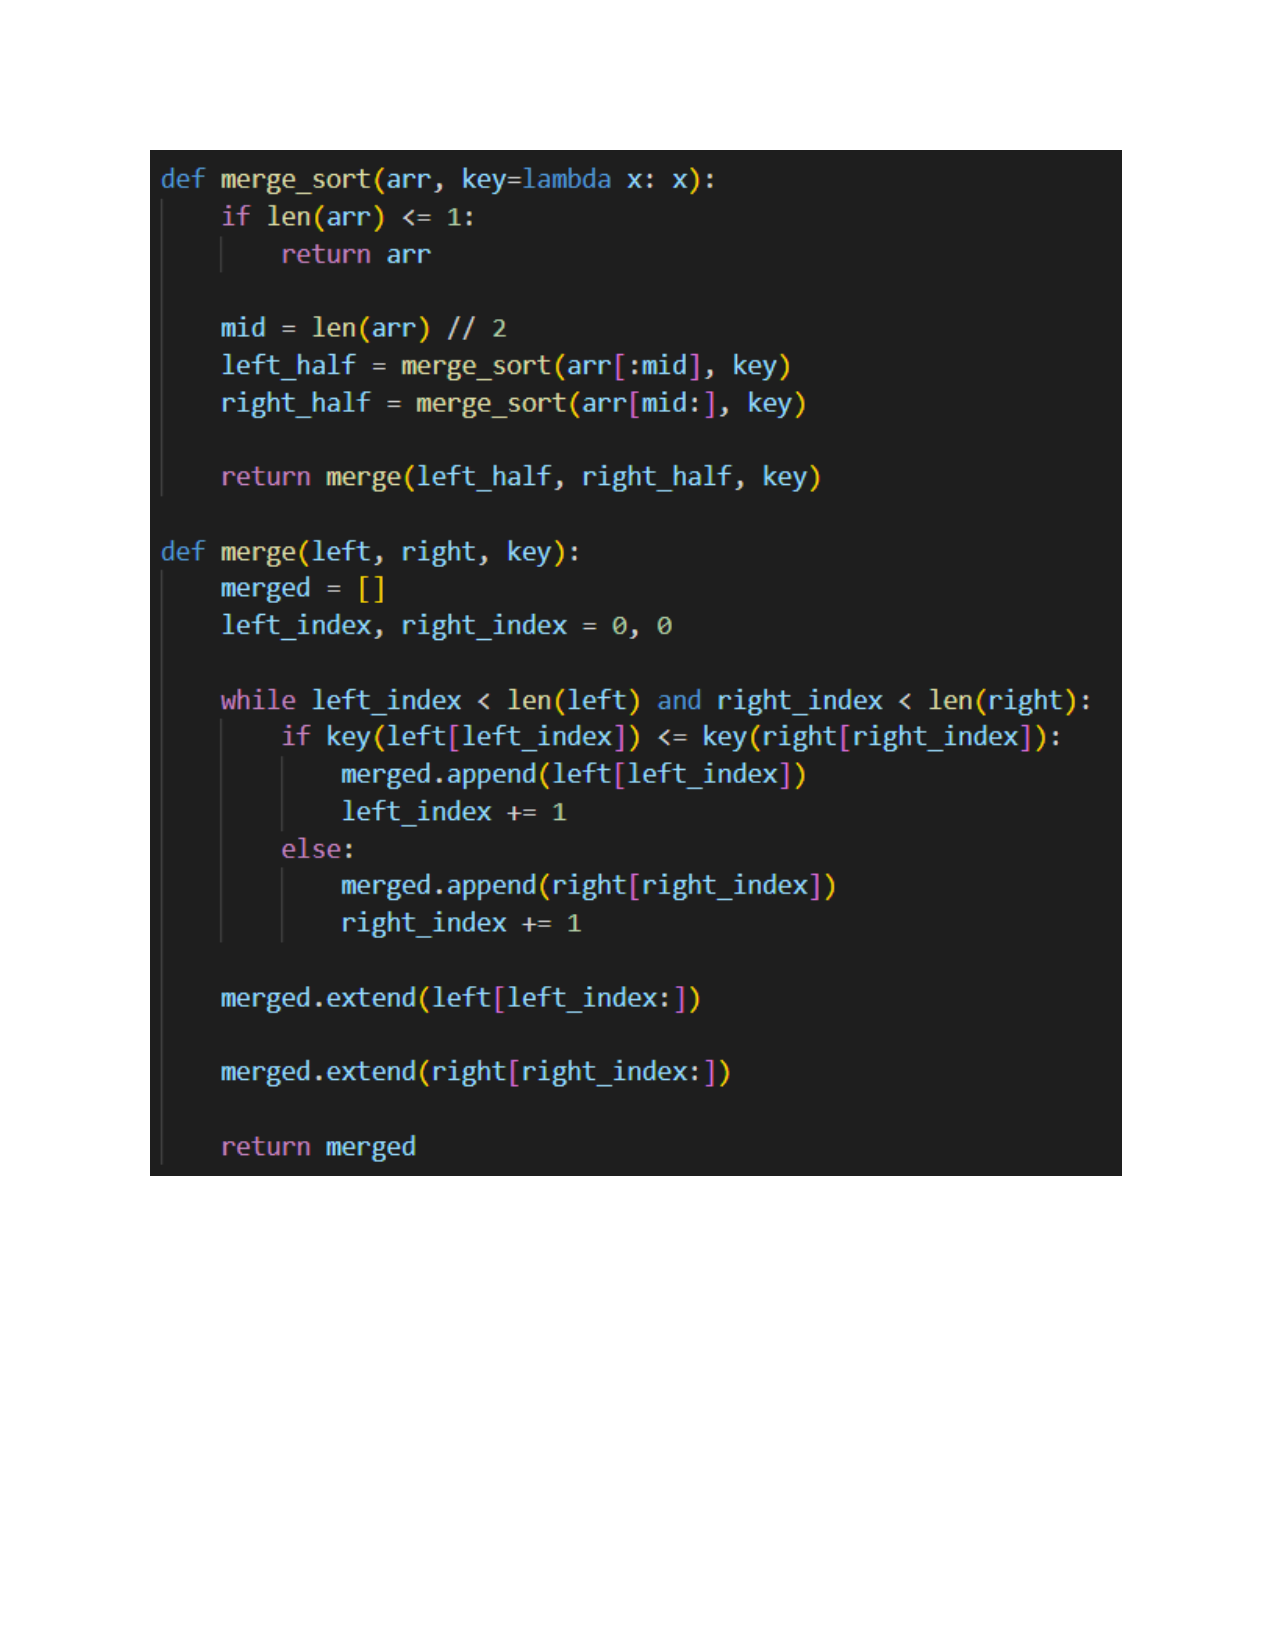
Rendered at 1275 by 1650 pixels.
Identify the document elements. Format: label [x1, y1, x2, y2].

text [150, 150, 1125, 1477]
picture [150, 150, 1122, 1176]
